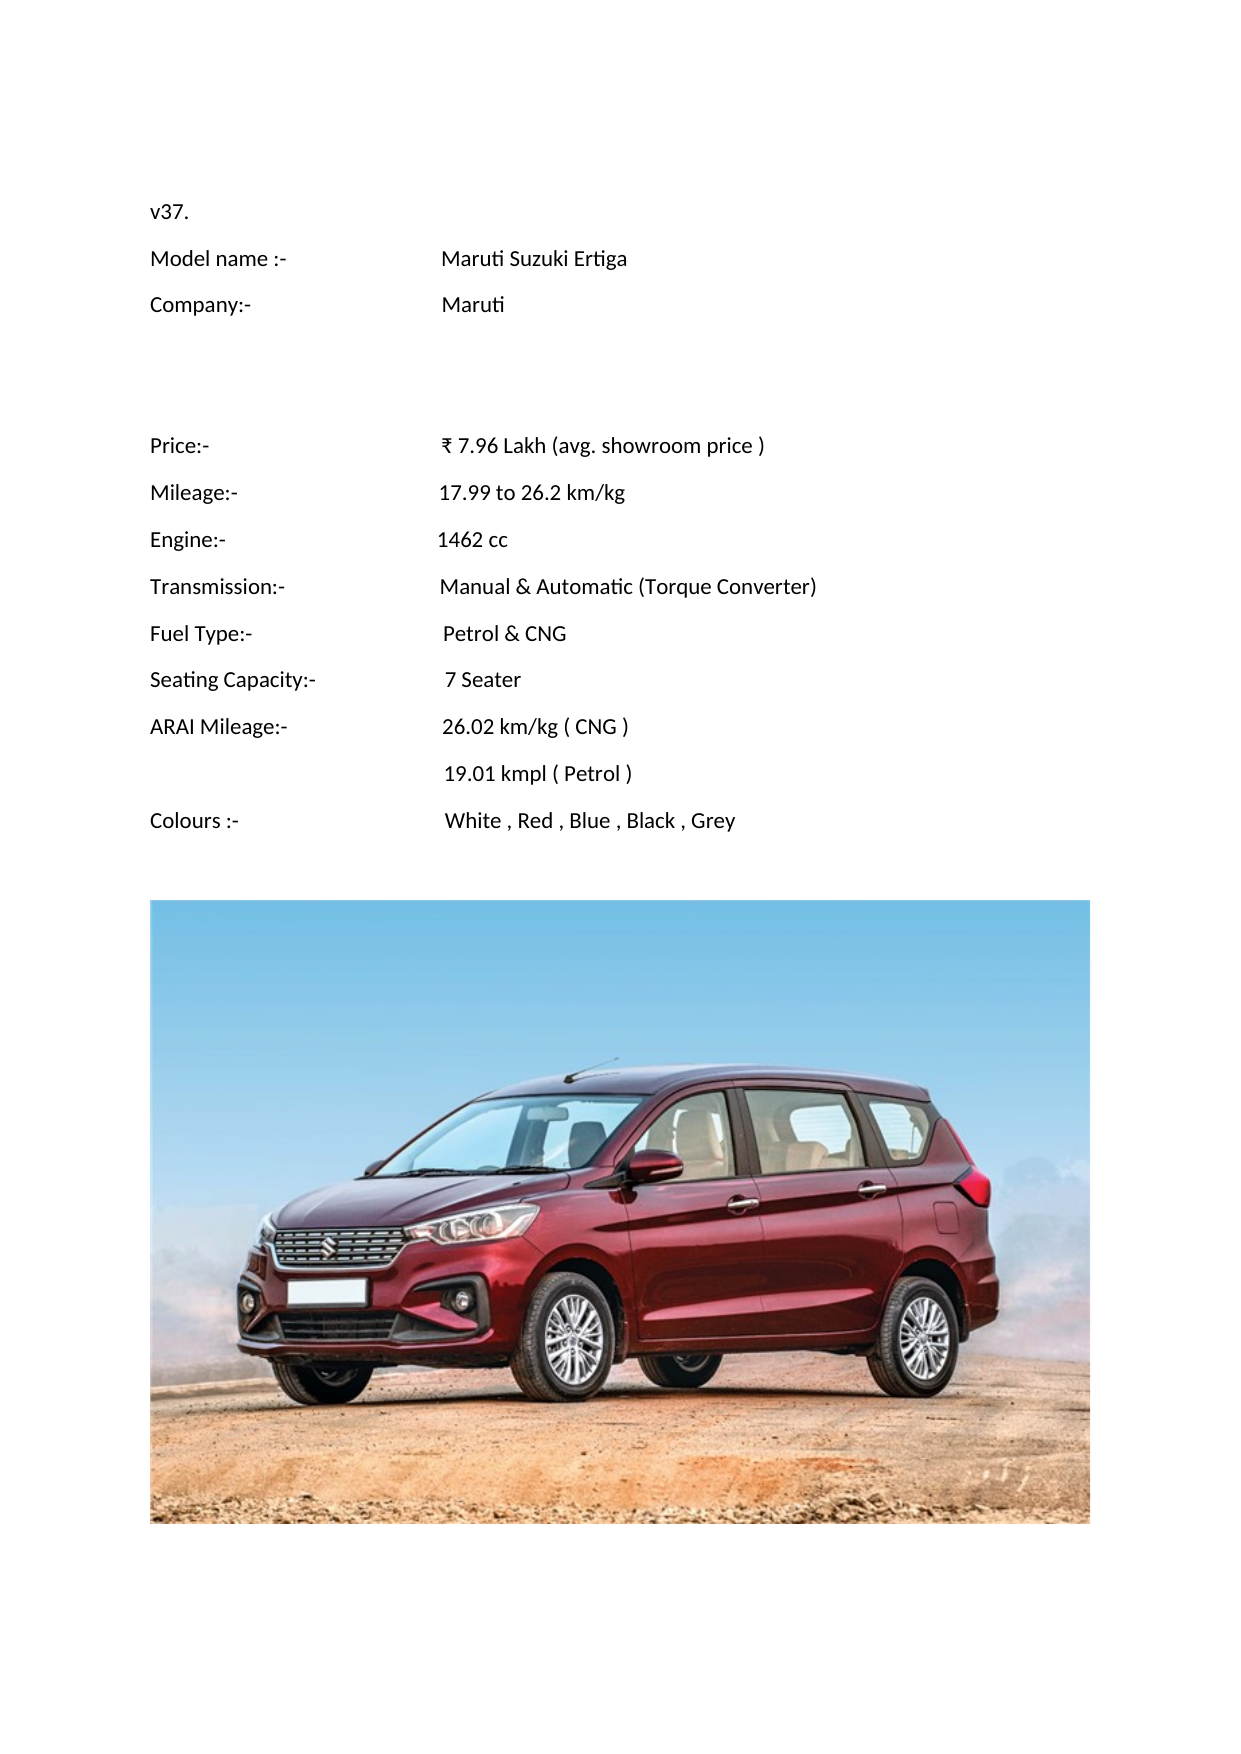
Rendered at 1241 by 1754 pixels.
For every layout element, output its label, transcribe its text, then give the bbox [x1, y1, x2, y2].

text Company:- Maruti [150, 291, 1090, 319]
text ARAI Mileage:- 26.02 km/kg ( CNG ) [150, 712, 1090, 741]
text Engine:- 1462 cc [150, 525, 1090, 553]
text 19.01 kmpl ( Petrol ) [150, 759, 1090, 787]
text Mileage:- 17.99 to 26.2 km/kg [150, 478, 1090, 506]
text Transmission:- Manual & Automatic (Torque Converter) [150, 572, 1090, 600]
text v37. [150, 197, 1090, 225]
text Seating Capacity:- 7 Seater [150, 666, 1090, 694]
text Price:- ₹ 7.96 Lakh (avg. showroom price ) [150, 431, 1090, 459]
text Fuel Type:- Petrol & CNG [150, 619, 1090, 647]
picture [150, 900, 1091, 1524]
text Model name :- Maruti Suzuki Ertiga [150, 244, 1090, 272]
text Colours :- White , Red , Blue , Black , Grey [150, 806, 1090, 834]
